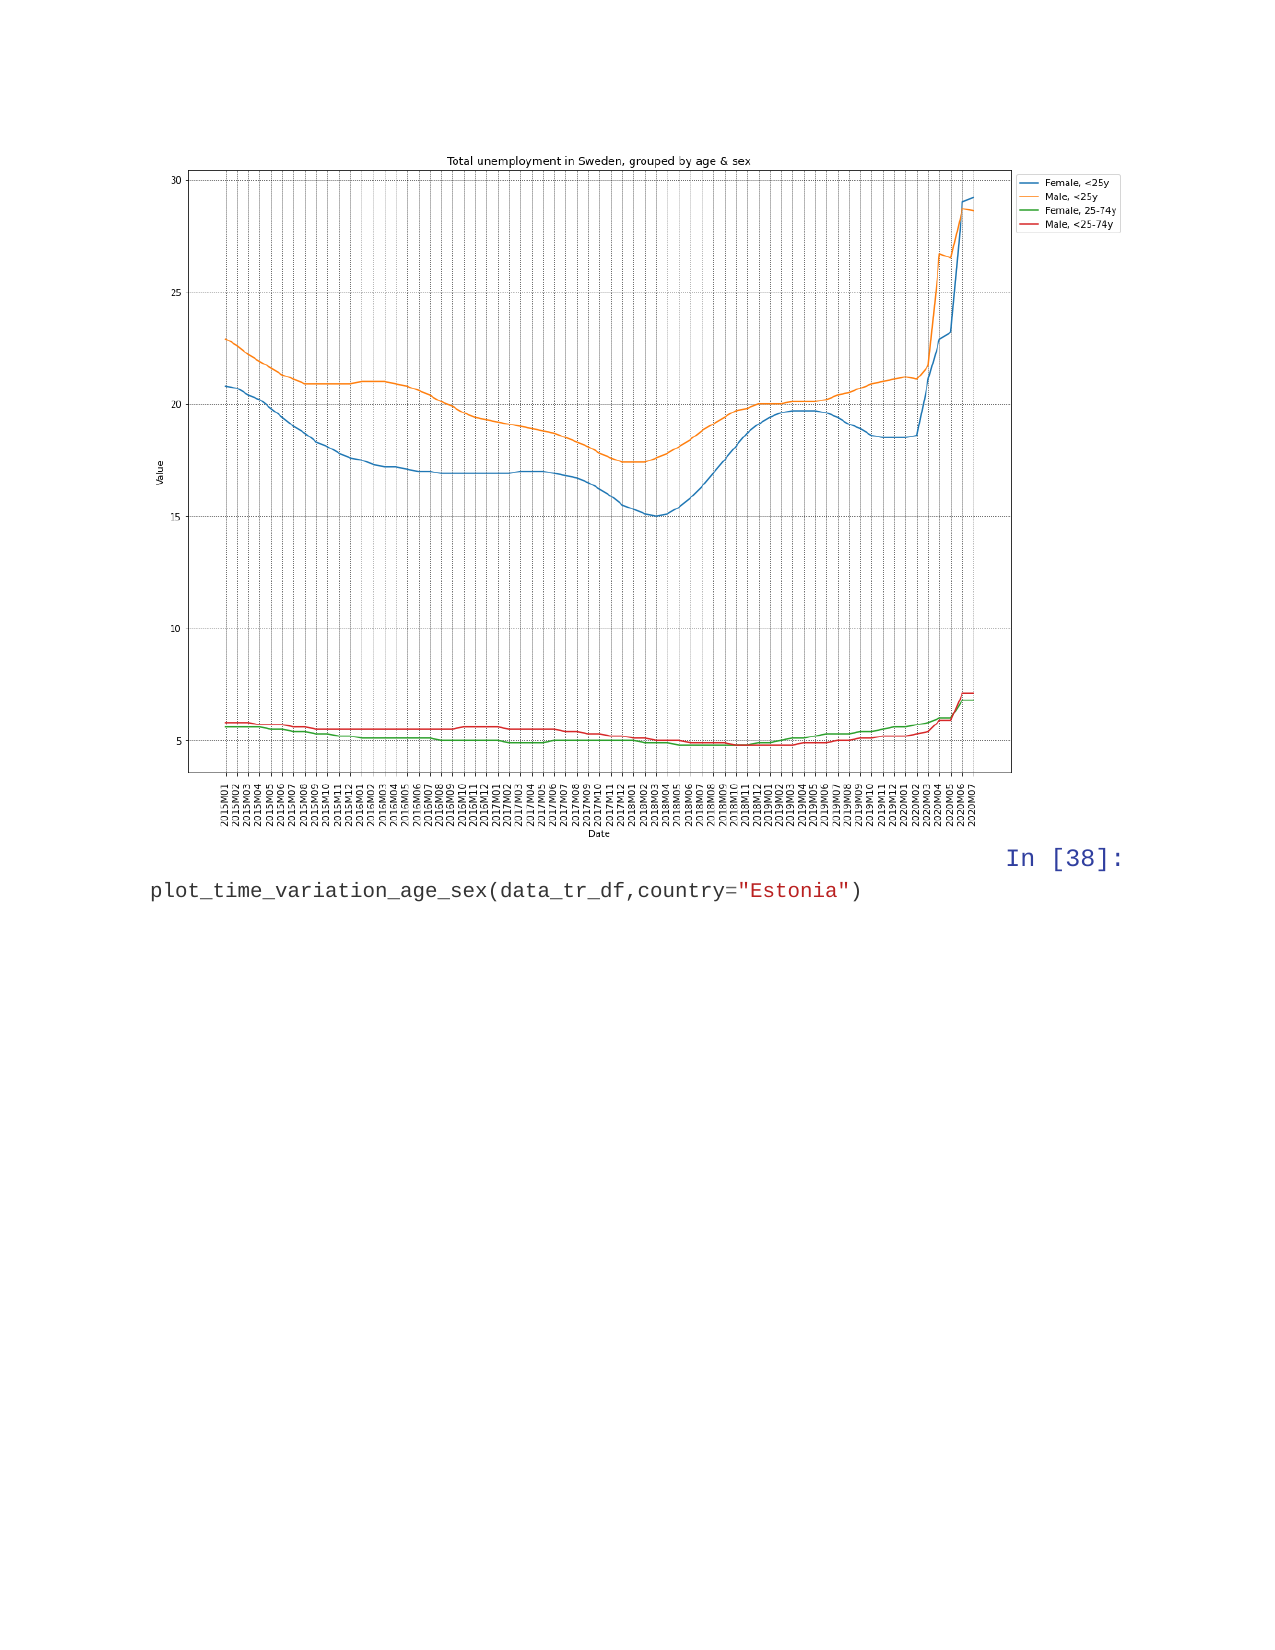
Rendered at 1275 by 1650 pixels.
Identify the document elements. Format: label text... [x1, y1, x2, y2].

text In [38]: [150, 844, 1125, 873]
text plot_time_variation_age_sex(data_tr_df,country="Estonia") [150, 873, 1125, 904]
picture [150, 150, 1125, 844]
